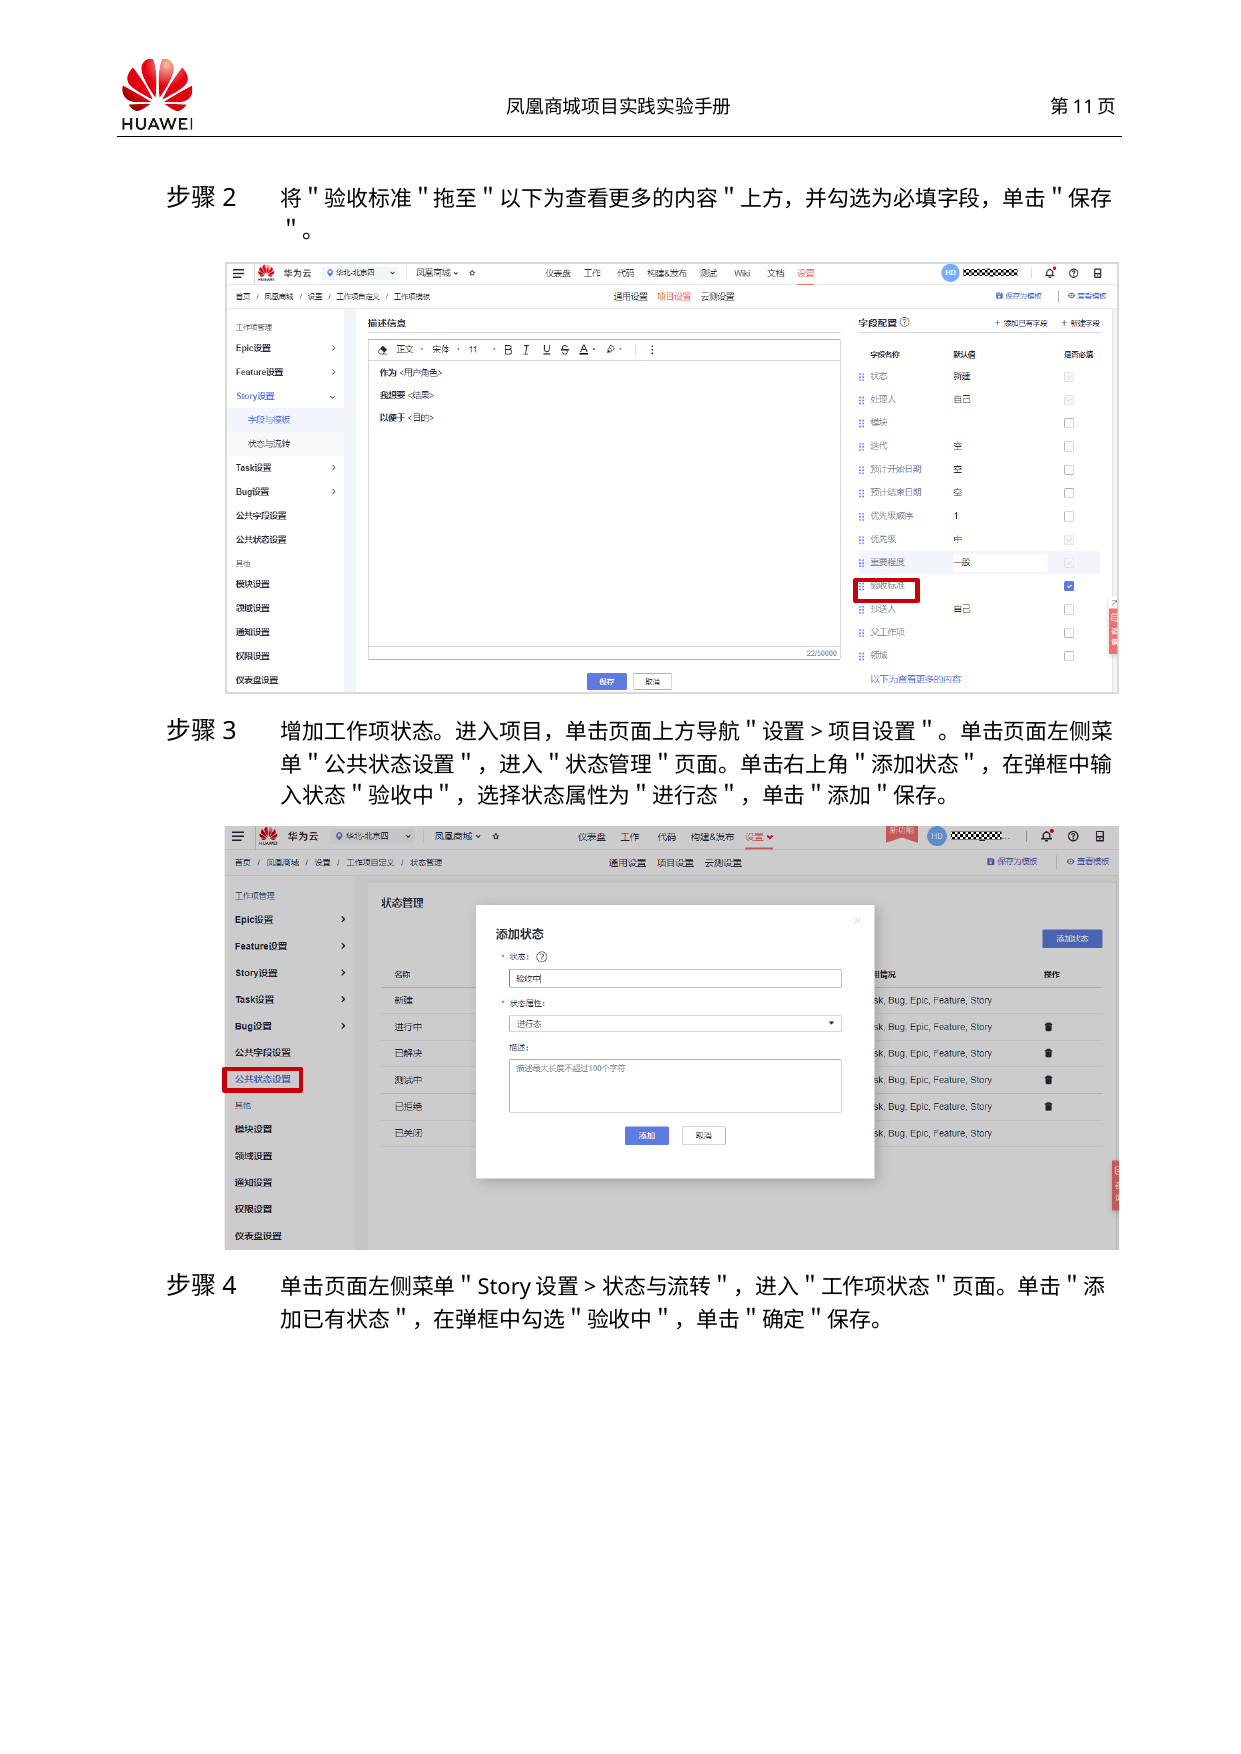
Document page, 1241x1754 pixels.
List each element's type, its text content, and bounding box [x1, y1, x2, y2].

text 增加工作项状态。进入项目，单击页面上方导航＂设置 > 项目设置＂。单击页面左侧菜单＂公共状态设置＂，进入＂状态管理＂页面。单击右上角＂添加状态＂，在弹框中输入状态＂验收中＂，选择状态属性为＂进行态＂，单击＂添加＂保存。 [236, 710, 1122, 810]
picture [122, 59, 193, 130]
picture [227, 264, 1117, 692]
text 将＂验收标准＂拖至＂以下为查看更多的内容＂上方，并勾选为必填字段，单击＂保存＂。 [236, 177, 1122, 245]
text 单击页面左侧菜单＂Story设置 > 状态与流转＂，进入＂工作项状态＂页面。单击＂添加已有状态＂，在弹框中勾选＂验收中＂，单击＂确定＂保存。 [236, 1266, 1122, 1334]
picture [224, 826, 1120, 1250]
picture [227, 1071, 299, 1088]
